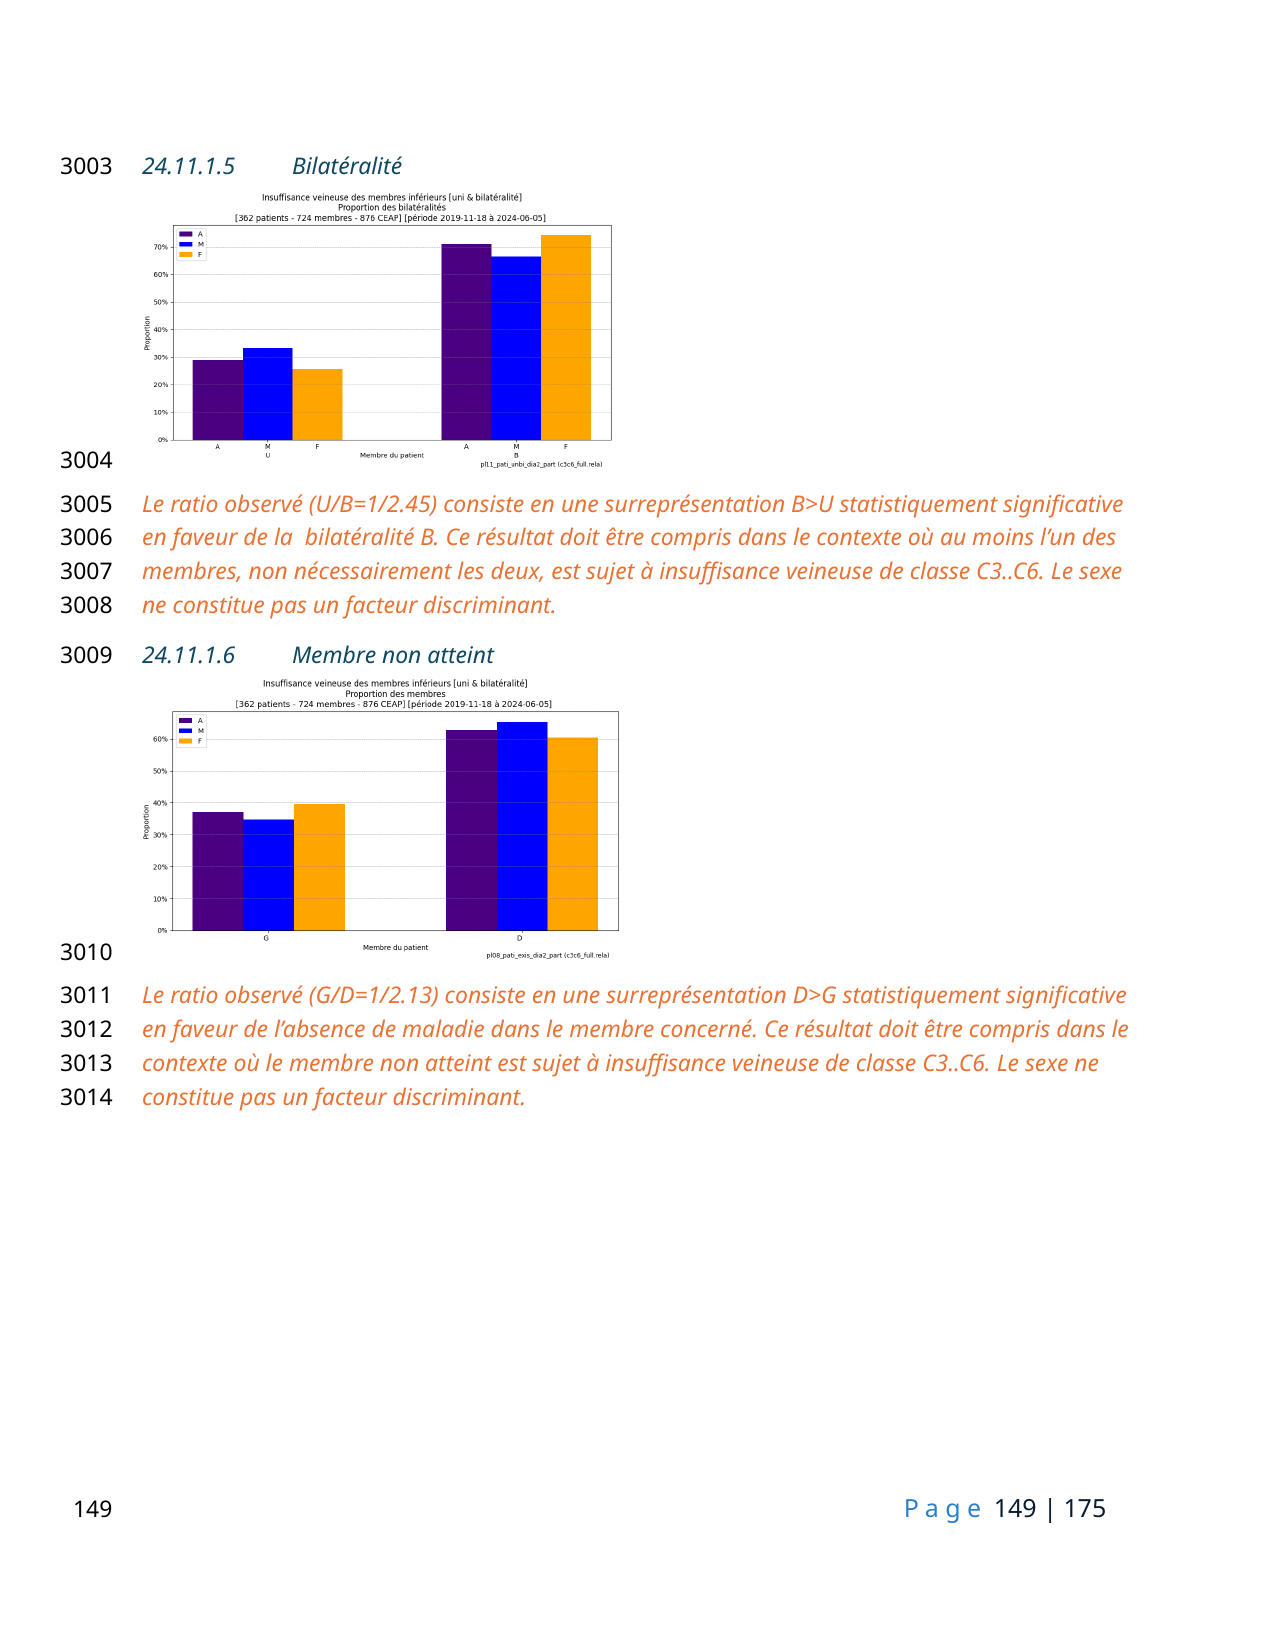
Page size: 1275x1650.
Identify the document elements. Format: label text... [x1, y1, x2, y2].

subtitle Membre non atteint [142, 639, 1133, 670]
text Le ratio observé (U/B=1/2.45) consiste en une surreprésentation B>U statistiquement significative en faveur de la bilatéralité B. Ce résultat doit être compris dans le contexte où au moins l’un des membres, non nécessairement les deux, est sujet à insuffisance veineuse de classe C3..C6. Le sexe ne constitue pas un facteur discriminant. [142, 487, 1133, 620]
picture [141, 187, 615, 469]
text Le ratio observé (G/D=1/2.13) consiste en une surreprésentation D>G statistiquement significative en faveur de l’absence de maladie dans le membre concerné. Ce résultat doit être compris dans le contexte où le membre non atteint est sujet à insuffisance veineuse de classe C3..C6. Le sexe ne constitue pas un facteur discriminant. [142, 979, 1133, 1112]
picture [141, 677, 620, 961]
subtitle Bilatéralité [142, 150, 1133, 181]
